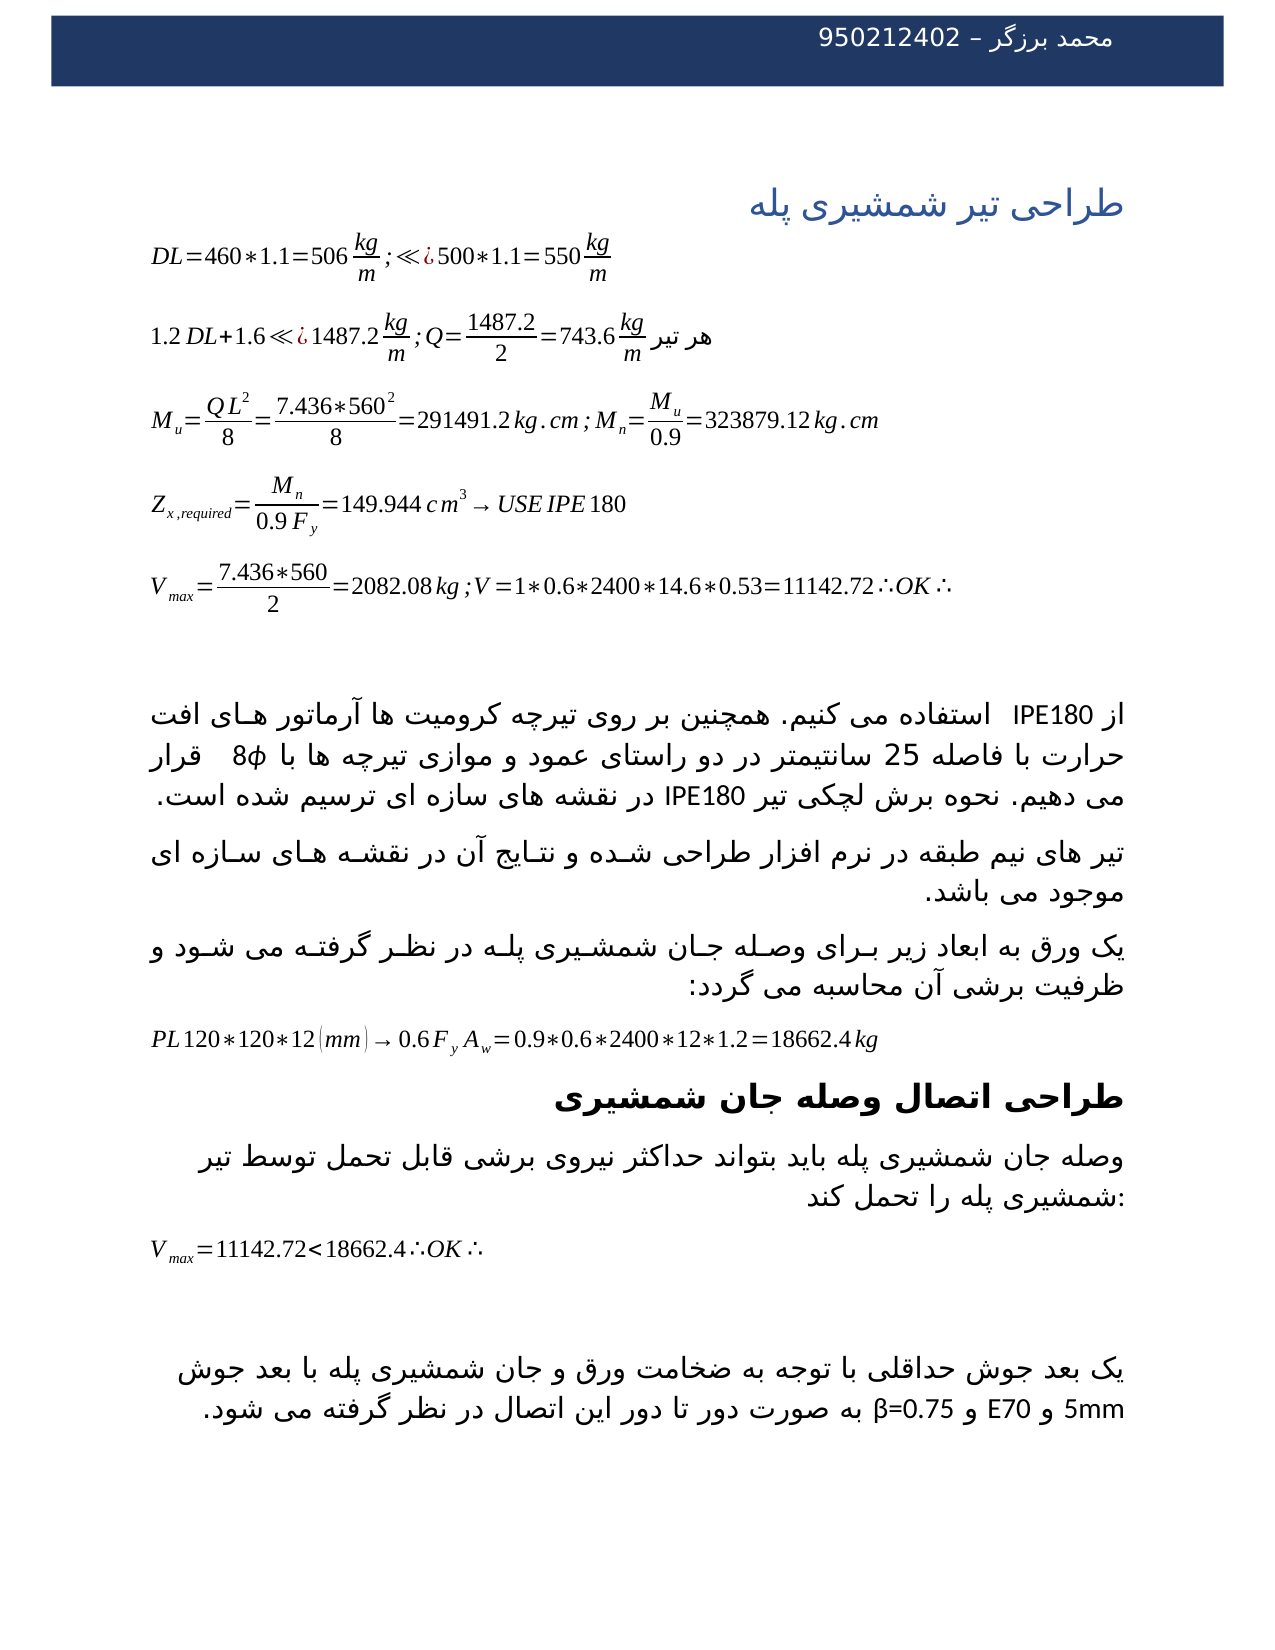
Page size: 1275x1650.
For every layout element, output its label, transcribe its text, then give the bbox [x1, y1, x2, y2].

subtitle طراحی تیر شمشیری پله [150, 182, 1125, 225]
text طراحی اتصال وصله جان شمشیری [150, 1078, 1125, 1117]
text وصله جان شمشیری پله باید بتواند حداکثر نیروی برشی قابل تحمل توسط تیر شمشیری پله را تحمل کند: [150, 1139, 1125, 1214]
text تیر های نیم طبقه در نرم افزار طراحی شده و نتایج آن در نقشه های سازه ای موجود می باشد. [150, 835, 1125, 908]
text یک بعد جوش حداقلی با توجه به ضخامت ورق و جان شمشیری پله با بعد جوش 5mm و E70 و β=0.75 به صورت دور تا دور این اتصال در نظر گرفته می شود. [150, 1351, 1125, 1426]
text از IPE180 استفاده می کنیم. همچنین بر روی تیرچه کرومیت ها آرماتور های افت حرارت با فاصله 25 سانتیمتر در دو راستای عمود و موازی تیرچه ها با 8ϕ قرار می دهیم. نحوه برش لچکی تیر IPE180 در نقشه های سازه ای ترسیم شده است. [150, 696, 1125, 813]
text یک ورق به ابعاد زیر برای وصله جان شمشیری پله در نظر گرفته می شود و ظرفیت برشی آن محاسبه می گردد: [150, 929, 1125, 1002]
